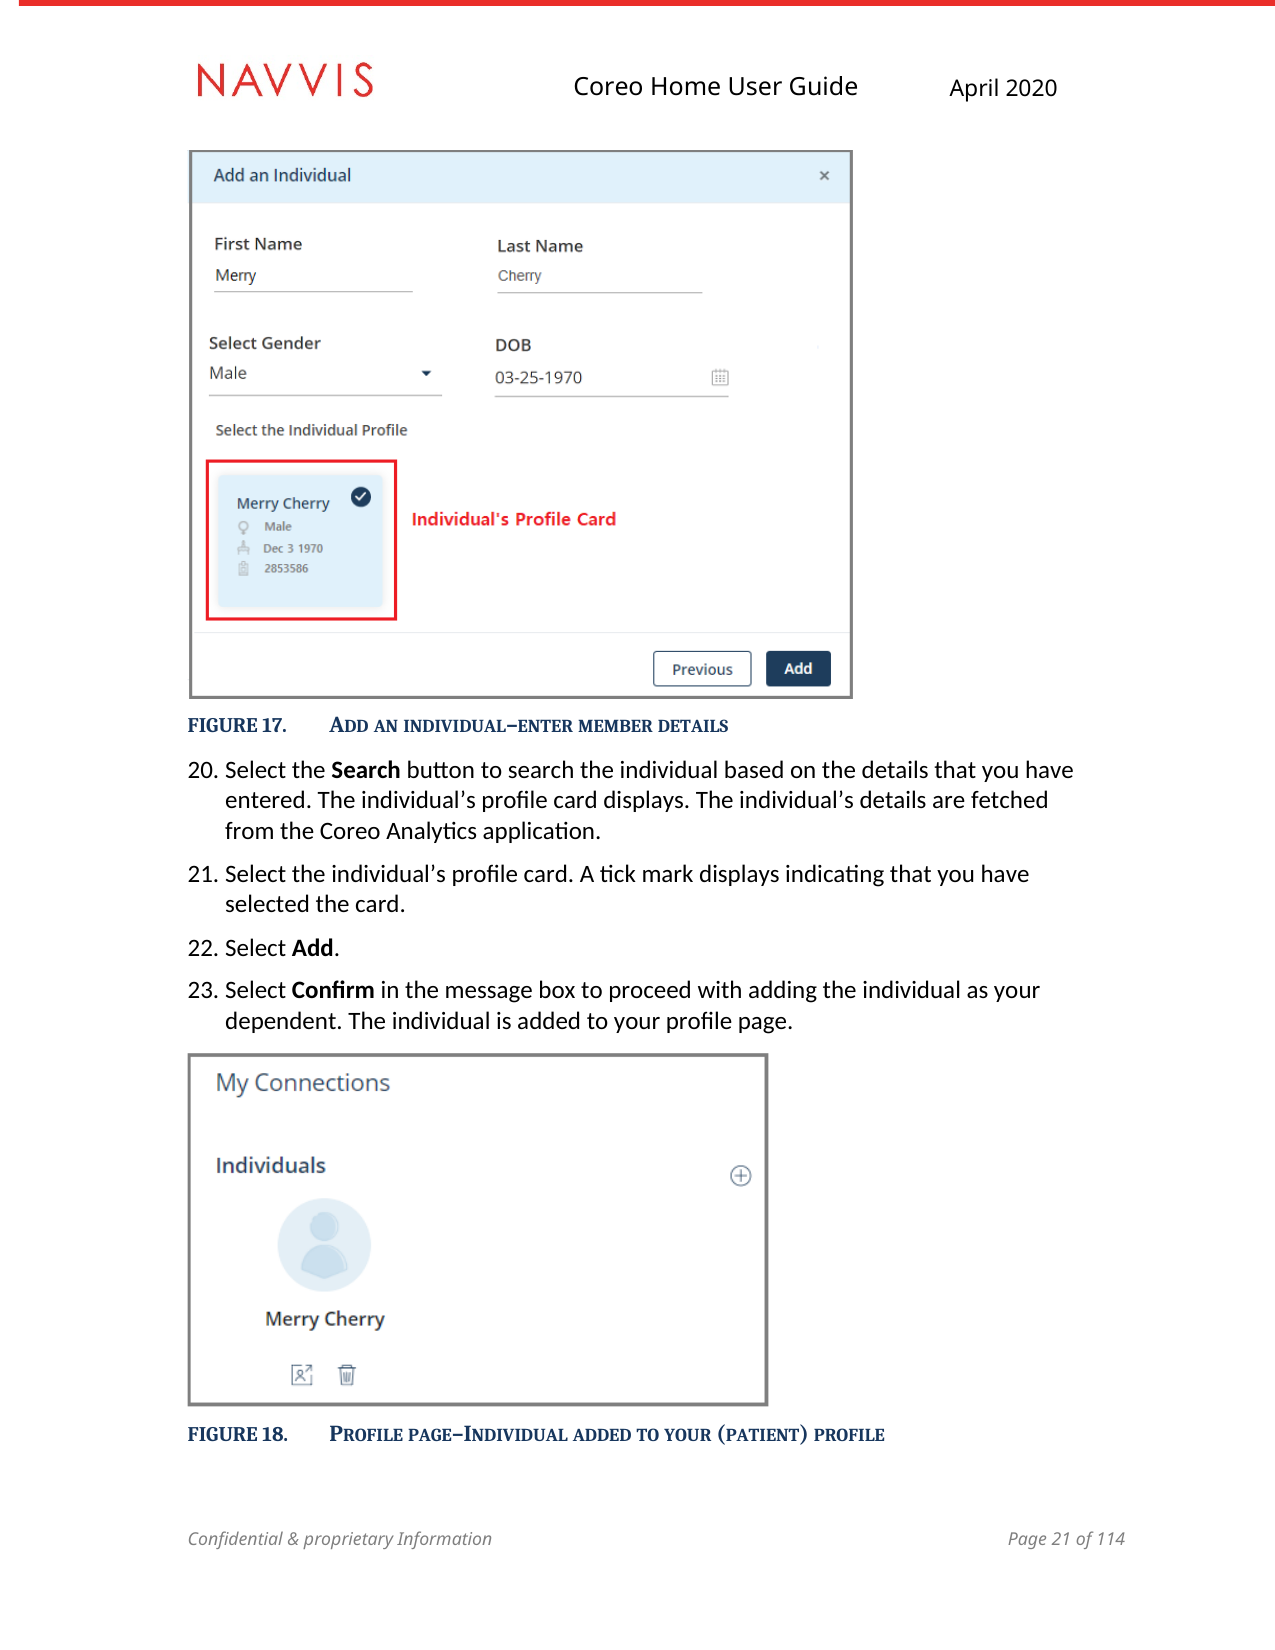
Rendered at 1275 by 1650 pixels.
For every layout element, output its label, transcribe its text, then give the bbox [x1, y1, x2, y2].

list Select Add. [187, 932, 1087, 962]
picture [187, 55, 383, 104]
text Profile page–Individual added to your (patient) profile [187, 1421, 1087, 1447]
list Select the individual’s profile card. A tick mark displays indicating that you have selected the card. [187, 858, 1087, 919]
picture [187, 150, 854, 699]
list Select Confirm in the message box to proceed with adding the individual as your dependent. The individual is added to your profile page. [187, 975, 1087, 1036]
list Select the Search button to search the individual based on the details that you have entered. The individual’s profile card displays. The individual’s details are fetched from the Coreo Analytics application. [187, 754, 1087, 846]
text Add an individual–enter member details [187, 711, 1087, 738]
picture [187, 1052, 771, 1409]
